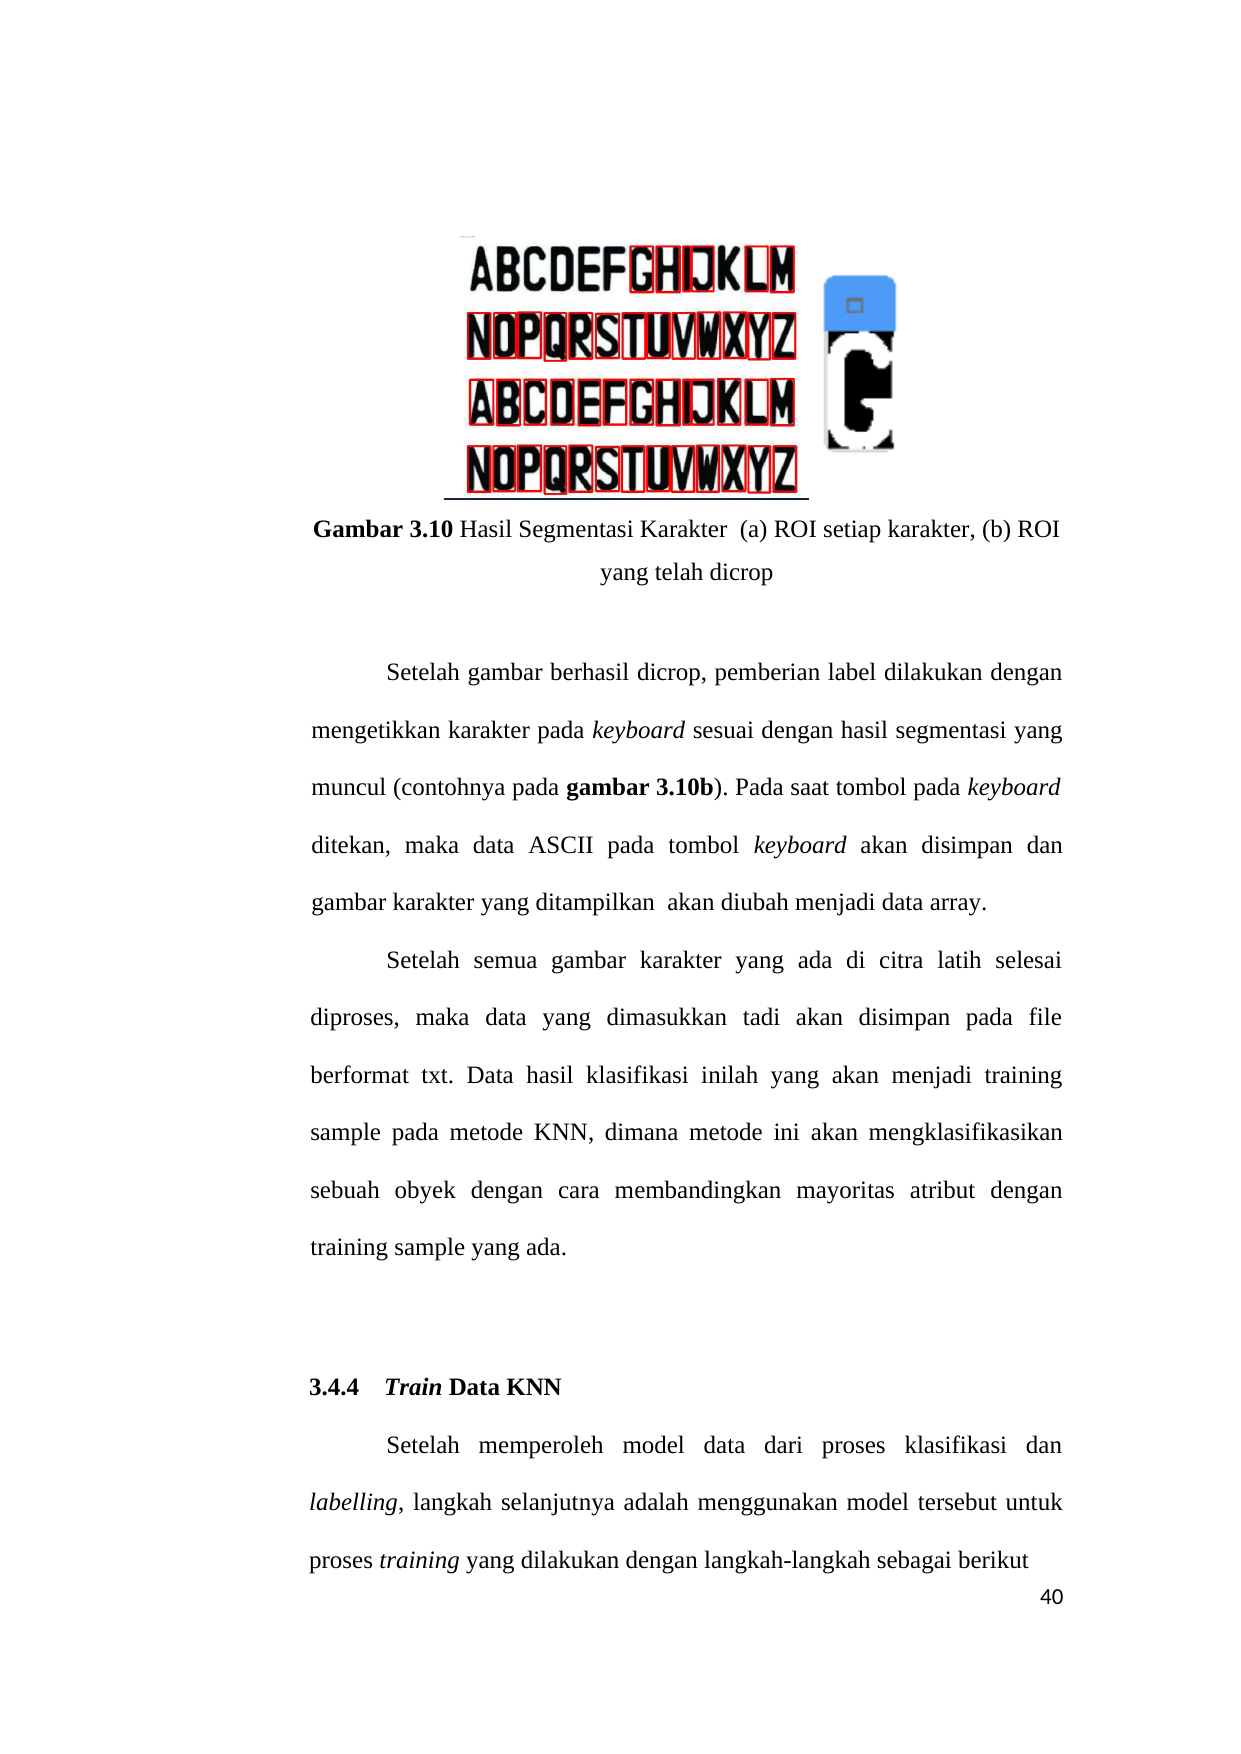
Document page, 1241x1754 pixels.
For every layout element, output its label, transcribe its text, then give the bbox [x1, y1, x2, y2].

list Setelah semua gambar karakter yang ada di citra latih selesai diproses, maka data yang dimasukkan tadi akan disimpan pada file berformat txt. Data hasil klasifikasi inilah yang akan menjadi training sample pada metode KNN, dimana metode ini akan mengklasifikasikan sebuah obyek dengan cara membandingkan mayoritas atribut dengan training sample yang ada. [310, 945, 1063, 1261]
subtitle Train Data KNN [309, 1372, 1063, 1401]
picture [443, 236, 930, 500]
list Setelah gambar berhasil dicrop, pemberian label dilakukan dengan mengetikkan karakter pada keyboard sesuai dengan hasil segmentasi yang muncul (contohnya pada gambar 3.10b). Pada saat tombol pada keyboard ditekan, maka data ASCII pada tombol keyboard akan disimpan dan gambar karakter yang ditampilkan akan diubah menjadi data array. [311, 657, 1063, 916]
text Setelah memperoleh model data dari proses klasifikasi dan labelling, langkah selanjutnya adalah menggunakan model tersebut untuk proses training yang dilakukan dengan langkah-langkah sebagai berikut [309, 1430, 1063, 1574]
